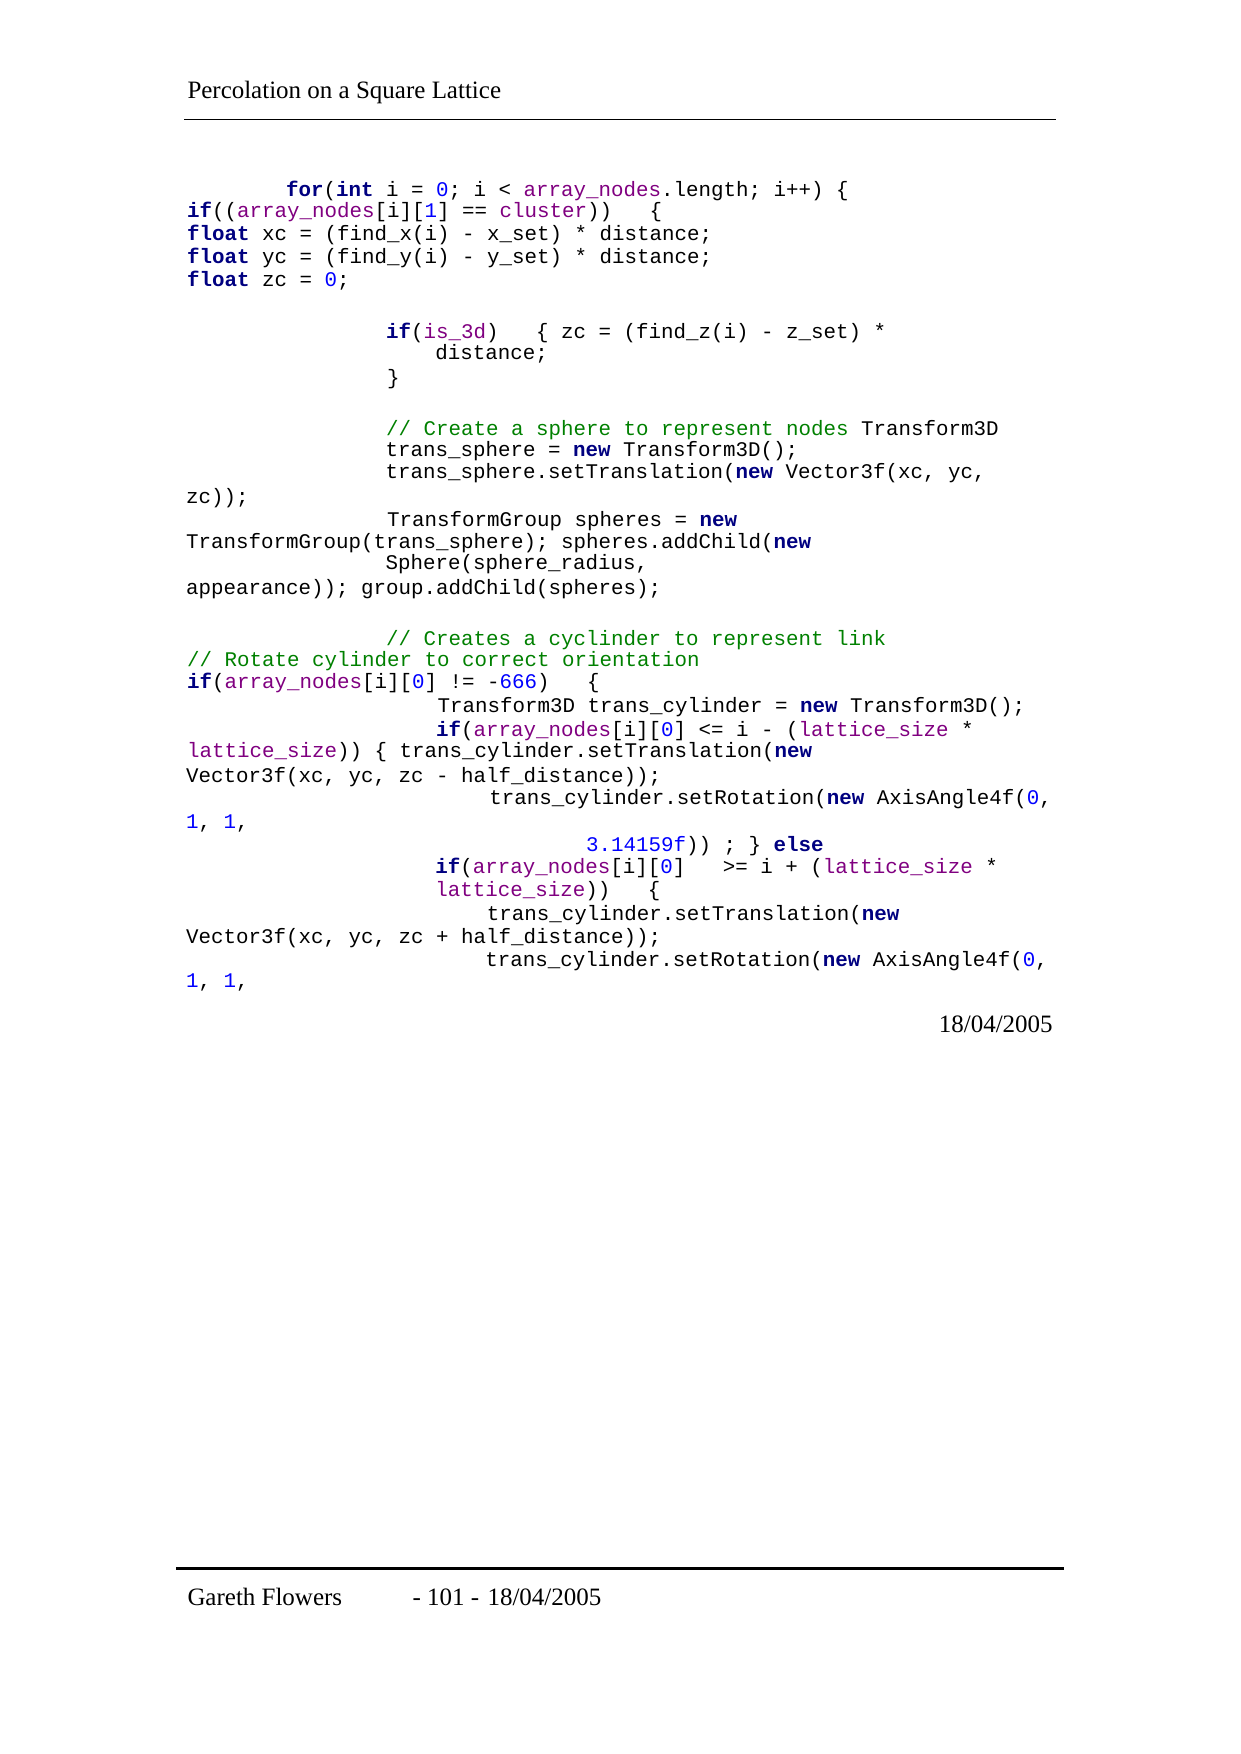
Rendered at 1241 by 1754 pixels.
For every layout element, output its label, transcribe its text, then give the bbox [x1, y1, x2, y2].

text Vector3f(xc, yc, zc + half_distance)); [186, 925, 849, 948]
text for(int i = 0; i < array_nodes.length; i++) { if((array_nodes[i][1] == cluster)) { float xc = (find_x(i) - x_set) * distance; float yc = (find_y(i) - y_set) * distance; float zc = 0; [186, 179, 925, 292]
text Transform3D trans_cylinder = new Transform3D(); [187, 695, 1025, 719]
text if(array_nodes[i][0] <= i - (lattice_size * lattice_size)) { trans_cylinder.setTranslation(new [186, 719, 987, 764]
text TransformGroup(trans_sphere); spheres.addChild(new Sphere(sphere_radius, [186, 531, 1052, 576]
text } [387, 366, 1052, 389]
text appearance)); group.addChild(spheres); [186, 576, 699, 599]
text // Creates a cyclinder to represent link // Rotate cylinder to correct orientation if(array_nodes[i][0] != -666) { [186, 627, 925, 695]
text trans_cylinder.setRotation(new AxisAngle4f(0, 1, 1, [186, 948, 1052, 993]
text // Create a sphere to represent nodes Transform3D trans_sphere = new Transform3D(); trans_sphere.setTranslation(new Vector3f(xc, yc, [186, 417, 1000, 485]
text TransformGroup spheres = new [387, 508, 1052, 531]
text 1, 1, [187, 811, 1053, 833]
text trans_cylinder.setRotation(new AxisAngle4f(0, [187, 787, 1051, 811]
text trans_cylinder.setTranslation(new [487, 902, 1052, 925]
text 18/04/2005 [187, 1009, 1052, 1037]
text Vector3f(xc, yc, zc - half_distance)); [186, 764, 849, 787]
text zc)); [186, 485, 1052, 508]
text 3.14159f)) ; } else if(array_nodes[i][0] >= i + (lattice_size * lattice_size)) { [186, 833, 1012, 902]
text if(is_3d) { zc = (find_z(i) - z_set) * distance; [186, 321, 887, 366]
